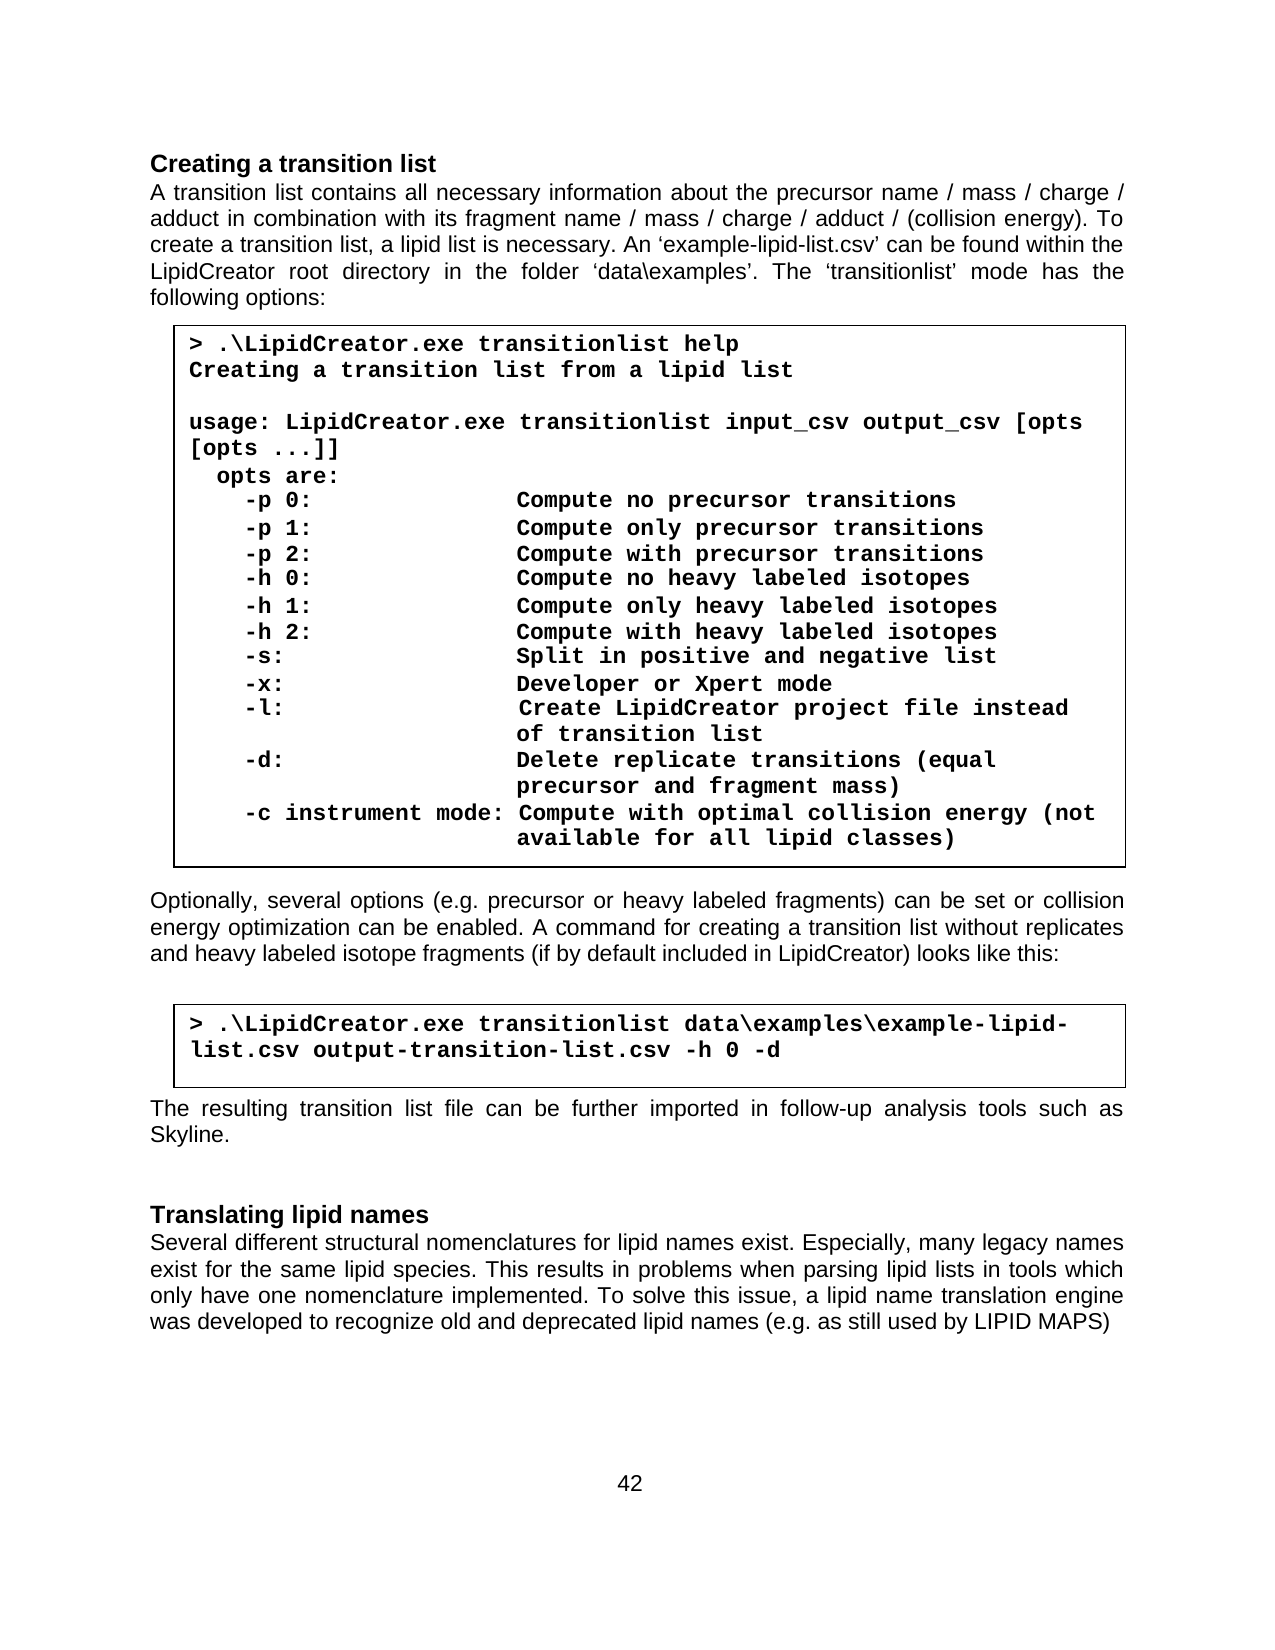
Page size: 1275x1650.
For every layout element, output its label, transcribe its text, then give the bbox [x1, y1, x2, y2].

text A transition list contains all necessary information about the precursor name / mass / charge / adduct in combination with its fragment name / mass / charge / adduct / (collision energy). To create a transition list, a lipid list is necessary. An ‘example-lipid-list.csv’ can be found within the LipidCreator root directory in the folder ‘data\examples’. The ‘transitionlist’ mode has the following options: [150, 179, 1125, 310]
text Optionally, several options (e.g. precursor or heavy labeled fragments) can be set or collision energy optimization can be enabled. A command for creating a transition list without replicates and heavy labeled isotope fragments (if by default included in LipidCreator) looks like this: [150, 330, 1125, 966]
text Several different structural nomenclatures for lipid names exist. Especially, many legacy names exist for the same lipid species. This results in problems when parsing lipid lists in tools which only have one nomenclature implemented. To solve this issue, a lipid name translation engine was developed to recognize old and deprecated lipid names (e.g. as still used by LIPID MAPS) [150, 1229, 1125, 1334]
subtitle Translating lipid names [150, 1200, 1150, 1229]
subtitle Creating a transition list [150, 150, 1150, 179]
text The resulting transition list file can be further imported in follow-up analysis tools such as Skyline. [150, 1006, 1125, 1148]
